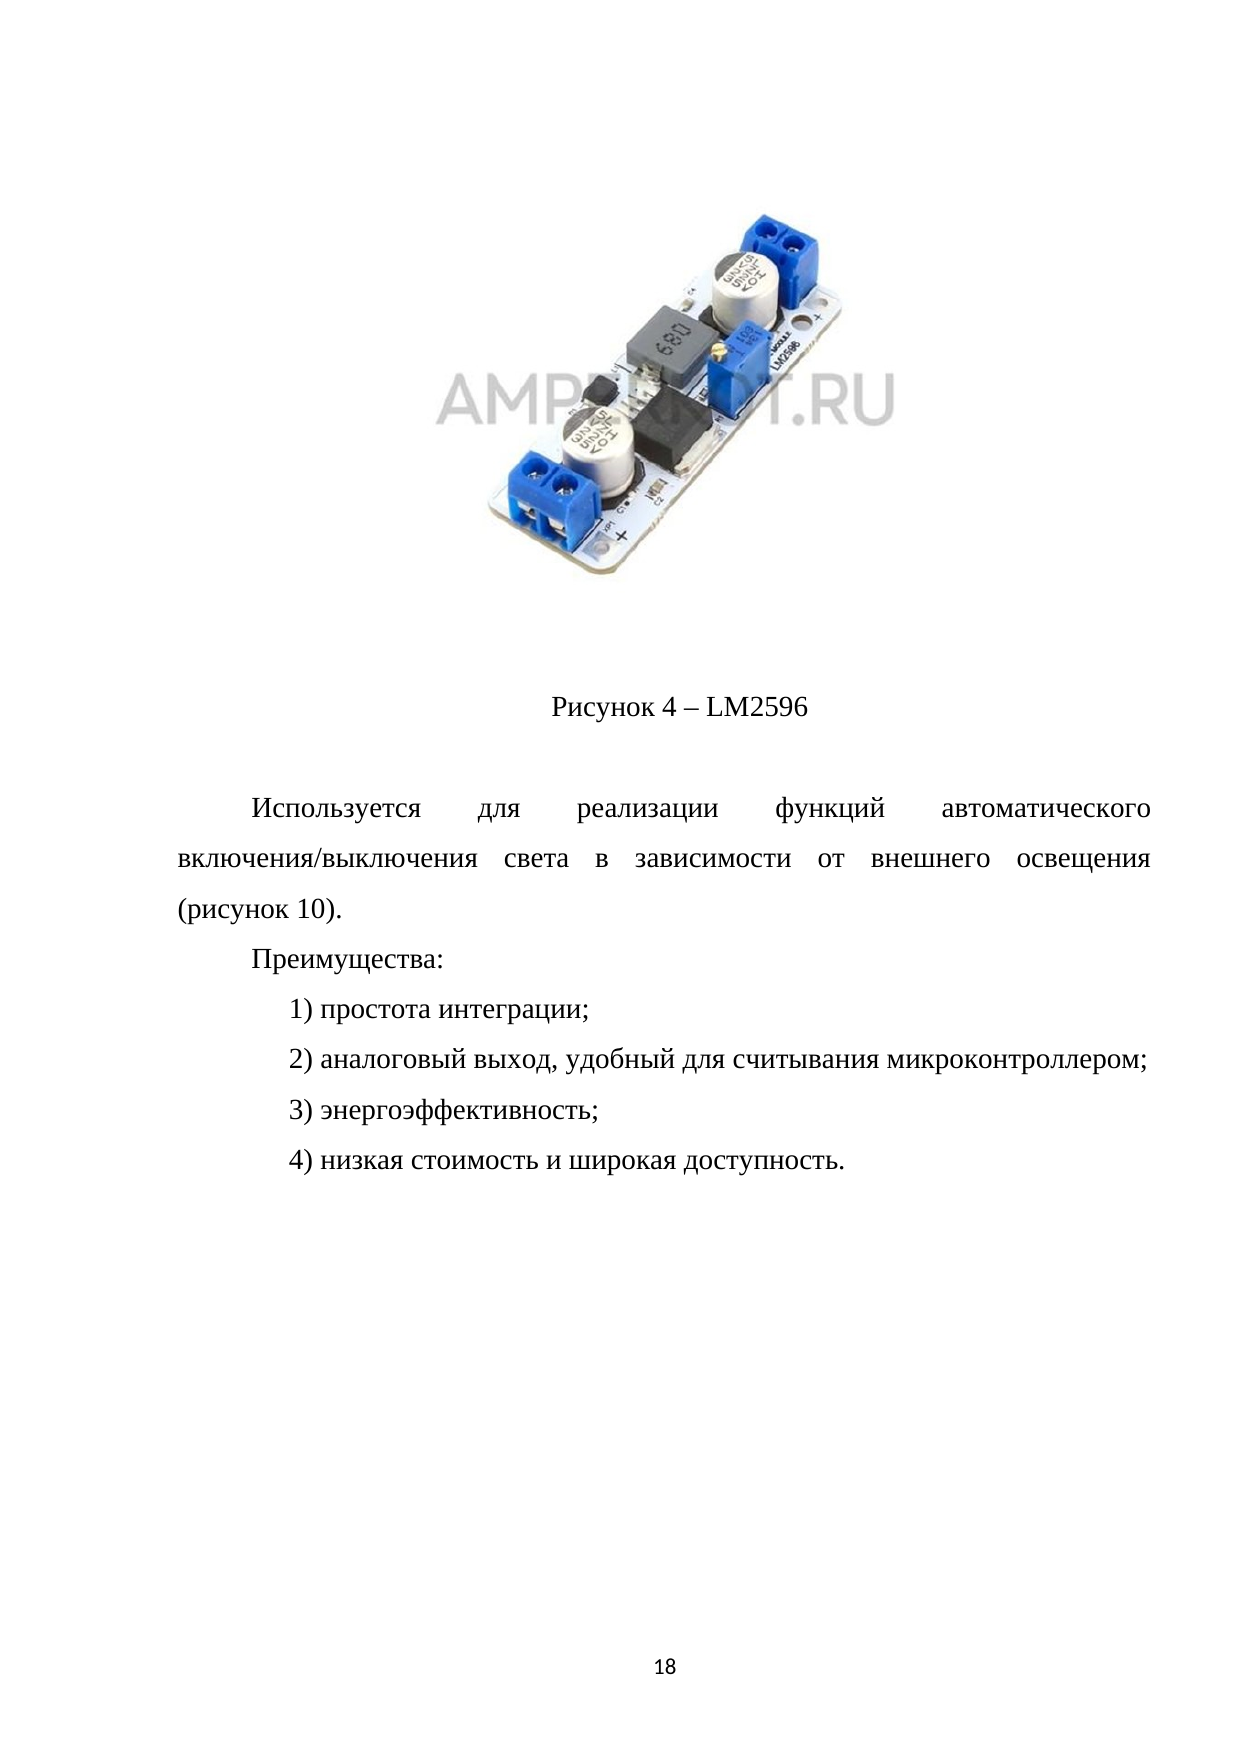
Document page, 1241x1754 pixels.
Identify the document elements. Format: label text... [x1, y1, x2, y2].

list низкая стоимость и широкая доступность. [288, 1142, 1152, 1176]
list аналоговый выход, удобный для считывания микроконтроллером; [288, 1042, 1152, 1075]
text Преимущества: [177, 941, 1152, 974]
picture [390, 124, 939, 673]
list энергоэффективность; [288, 1092, 1152, 1126]
text Используется для реализации функций автоматического включения/выключения света в зависимости от внешнего освещения (рисунок 10). [177, 790, 1152, 924]
text LM2596 [177, 689, 1152, 723]
list простота интеграции; [288, 991, 1152, 1025]
